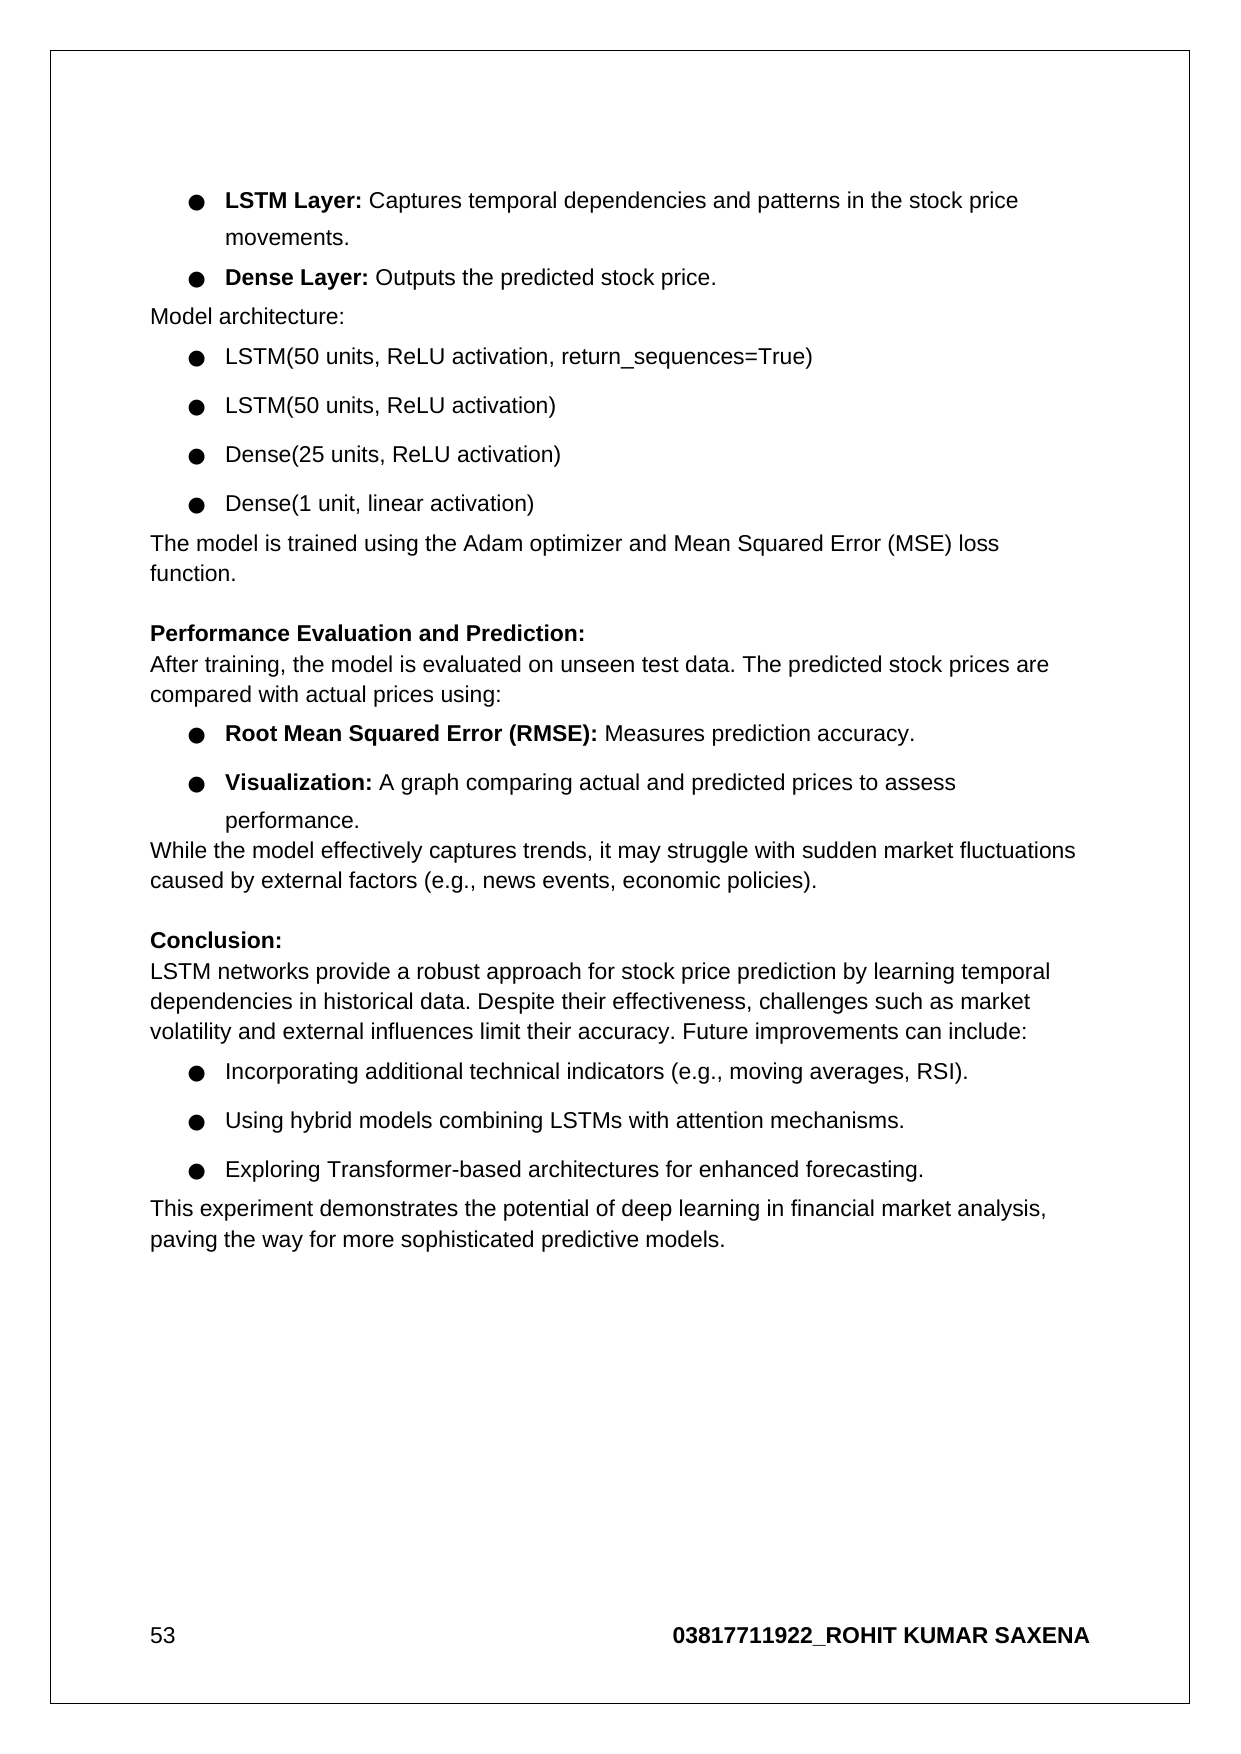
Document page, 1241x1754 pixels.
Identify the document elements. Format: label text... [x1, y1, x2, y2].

list LSTM Layer: Captures temporal dependencies and patterns in the stock price movements. [187, 177, 1090, 250]
list Dense(1 unit, linear activation) [187, 481, 1090, 523]
list Incorporating additional technical indicators (e.g., moving averages, RSI). [187, 1048, 1090, 1091]
text Model architecture: [150, 303, 1090, 329]
list Root Mean Squared Error (RMSE): Measures prediction accuracy. [187, 711, 1090, 754]
text The model is trained using the Adam optimizer and Mean Squared Error (MSE) loss function. [150, 530, 1090, 586]
list LSTM(50 units, ReLU activation) [187, 382, 1090, 425]
text After training, the model is evaluated on unseen test data. The predicted stock prices are compared with actual prices using: [150, 651, 1090, 707]
list Dense Layer: Outputs the predicted stock price. [187, 254, 1090, 297]
list Visualization: A graph comparing actual and predicted prices to assess performance. [187, 760, 1090, 833]
text LSTM networks provide a robust approach for stock price prediction by learning temporal dependencies in historical data. Despite their effectiveness, challenges such as market volatility and external influences limit their accuracy. Future improvements can include: [150, 958, 1090, 1044]
text While the model effectively captures trends, it may struggle with sudden market fluctuations caused by external factors (e.g., news events, economic policies). [150, 837, 1090, 893]
list Dense(25 units, ReLU activation) [187, 432, 1090, 474]
text Performance Evaluation and Prediction: [150, 620, 1090, 647]
list Exploring Transformer-based architectures for enhanced forecasting. [187, 1146, 1090, 1189]
text Conclusion: [150, 927, 1090, 954]
list LSTM(50 units, ReLU activation, return_sequences=True) [187, 333, 1090, 376]
list Using hybrid models combining LSTMs with attention mechanisms. [187, 1097, 1090, 1140]
text This experiment demonstrates the potential of deep learning in financial market analysis, paving the way for more sophisticated predictive models. [150, 1195, 1090, 1252]
